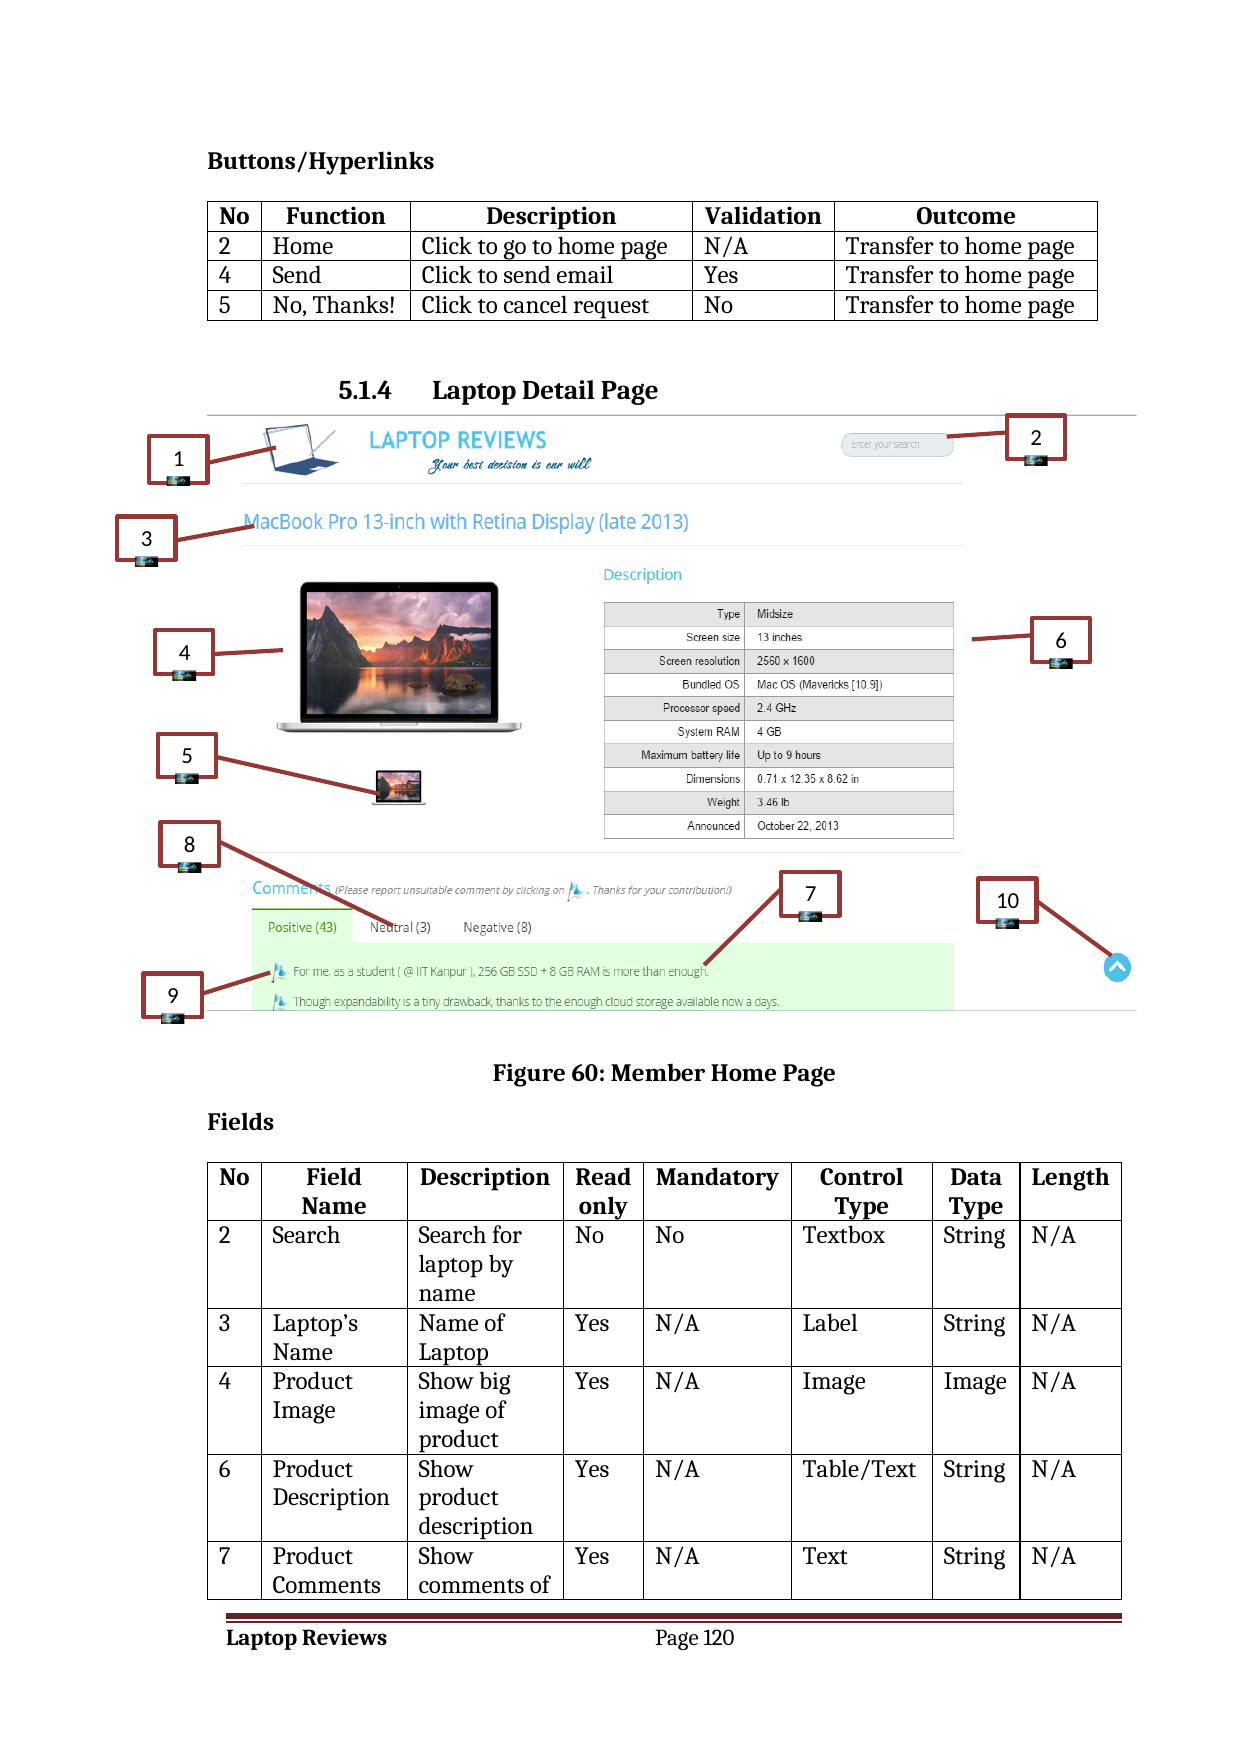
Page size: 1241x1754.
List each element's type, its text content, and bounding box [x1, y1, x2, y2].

subtitle Laptop Detail Page [338, 375, 1122, 406]
picture [177, 862, 202, 873]
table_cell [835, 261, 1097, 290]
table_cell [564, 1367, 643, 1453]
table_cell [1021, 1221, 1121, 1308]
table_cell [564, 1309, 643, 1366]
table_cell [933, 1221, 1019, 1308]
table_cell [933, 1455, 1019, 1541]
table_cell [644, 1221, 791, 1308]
picture [161, 1013, 185, 1024]
text Fields [207, 1108, 1122, 1137]
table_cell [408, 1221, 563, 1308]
text Figure 60: Member Home Page [207, 1058, 1122, 1087]
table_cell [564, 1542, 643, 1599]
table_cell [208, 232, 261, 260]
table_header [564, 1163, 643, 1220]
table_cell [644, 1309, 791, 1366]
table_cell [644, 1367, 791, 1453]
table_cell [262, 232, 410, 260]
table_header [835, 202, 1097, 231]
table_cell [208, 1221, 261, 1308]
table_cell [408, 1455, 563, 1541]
picture [207, 414, 1137, 1011]
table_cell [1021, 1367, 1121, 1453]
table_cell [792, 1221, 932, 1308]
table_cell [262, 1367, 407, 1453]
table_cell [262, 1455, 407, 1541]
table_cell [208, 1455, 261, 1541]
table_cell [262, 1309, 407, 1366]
picture [175, 773, 199, 784]
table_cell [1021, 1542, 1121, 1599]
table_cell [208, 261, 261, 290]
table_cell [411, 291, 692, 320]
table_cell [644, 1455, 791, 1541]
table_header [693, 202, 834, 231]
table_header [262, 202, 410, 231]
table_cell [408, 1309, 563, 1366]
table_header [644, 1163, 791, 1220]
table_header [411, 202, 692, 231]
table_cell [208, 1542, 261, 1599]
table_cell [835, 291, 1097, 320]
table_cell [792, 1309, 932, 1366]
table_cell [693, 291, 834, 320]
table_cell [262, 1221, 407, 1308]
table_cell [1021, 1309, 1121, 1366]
text Buttons/Hyperlinks [207, 147, 1122, 176]
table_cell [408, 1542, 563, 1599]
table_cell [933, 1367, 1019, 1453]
picture [166, 476, 191, 486]
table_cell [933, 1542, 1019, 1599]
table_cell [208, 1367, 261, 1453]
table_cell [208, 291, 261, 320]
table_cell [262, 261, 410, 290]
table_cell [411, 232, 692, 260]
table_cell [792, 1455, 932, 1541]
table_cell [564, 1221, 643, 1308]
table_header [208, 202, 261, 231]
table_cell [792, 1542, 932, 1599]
picture [172, 670, 197, 681]
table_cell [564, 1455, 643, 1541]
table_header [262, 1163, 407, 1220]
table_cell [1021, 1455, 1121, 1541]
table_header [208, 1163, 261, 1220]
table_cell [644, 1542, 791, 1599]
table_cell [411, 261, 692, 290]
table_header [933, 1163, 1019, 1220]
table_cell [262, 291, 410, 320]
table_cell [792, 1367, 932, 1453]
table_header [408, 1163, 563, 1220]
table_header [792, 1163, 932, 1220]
picture [134, 556, 159, 567]
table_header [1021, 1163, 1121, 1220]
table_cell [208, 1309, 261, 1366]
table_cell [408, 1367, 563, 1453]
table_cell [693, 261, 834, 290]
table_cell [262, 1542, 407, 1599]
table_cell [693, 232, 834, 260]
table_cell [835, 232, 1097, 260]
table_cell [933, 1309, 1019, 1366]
